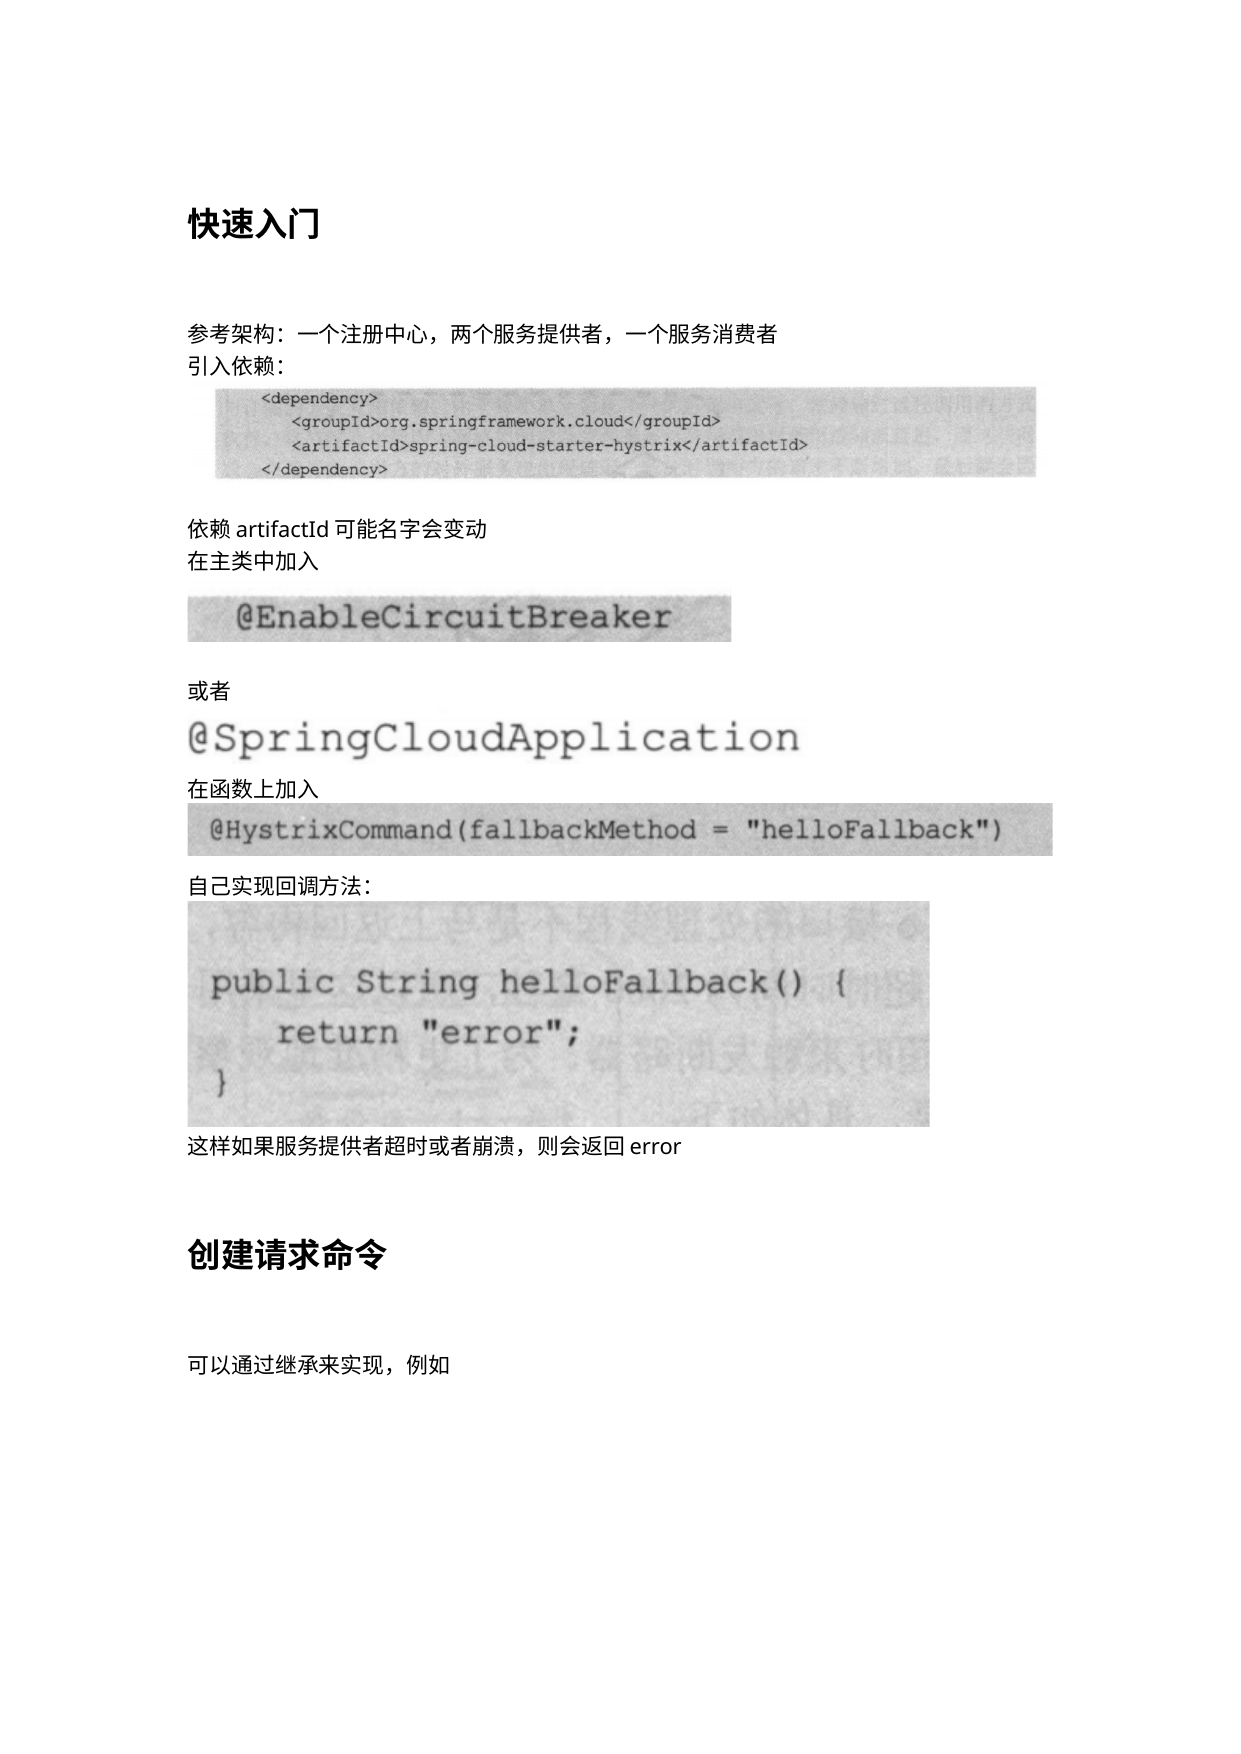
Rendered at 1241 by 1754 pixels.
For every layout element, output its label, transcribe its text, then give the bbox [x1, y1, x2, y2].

subtitle 快速入门 [187, 189, 1053, 254]
text 在函数上加入 [187, 771, 1053, 803]
text 自己实现回调方法： [187, 869, 1053, 901]
picture [187, 706, 810, 764]
text 引入依赖： [187, 349, 1053, 381]
subtitle 创建请求命令 [187, 1221, 1053, 1286]
text 可以通过继承来实现，例如 [187, 1348, 1053, 1381]
picture [187, 576, 732, 642]
picture [187, 803, 1053, 856]
text 或者 [187, 674, 1053, 706]
text 参考架构：一个注册中心，两个服务提供者，一个服务消费者 [187, 316, 1053, 349]
text 依赖artifactId可能名字会变动 [187, 511, 1053, 544]
picture [187, 901, 930, 1127]
text 在主类中加入 [187, 544, 1053, 576]
text 这样如果服务提供者超时或者崩溃，则会返回error [187, 1129, 1053, 1161]
picture [187, 381, 1053, 489]
